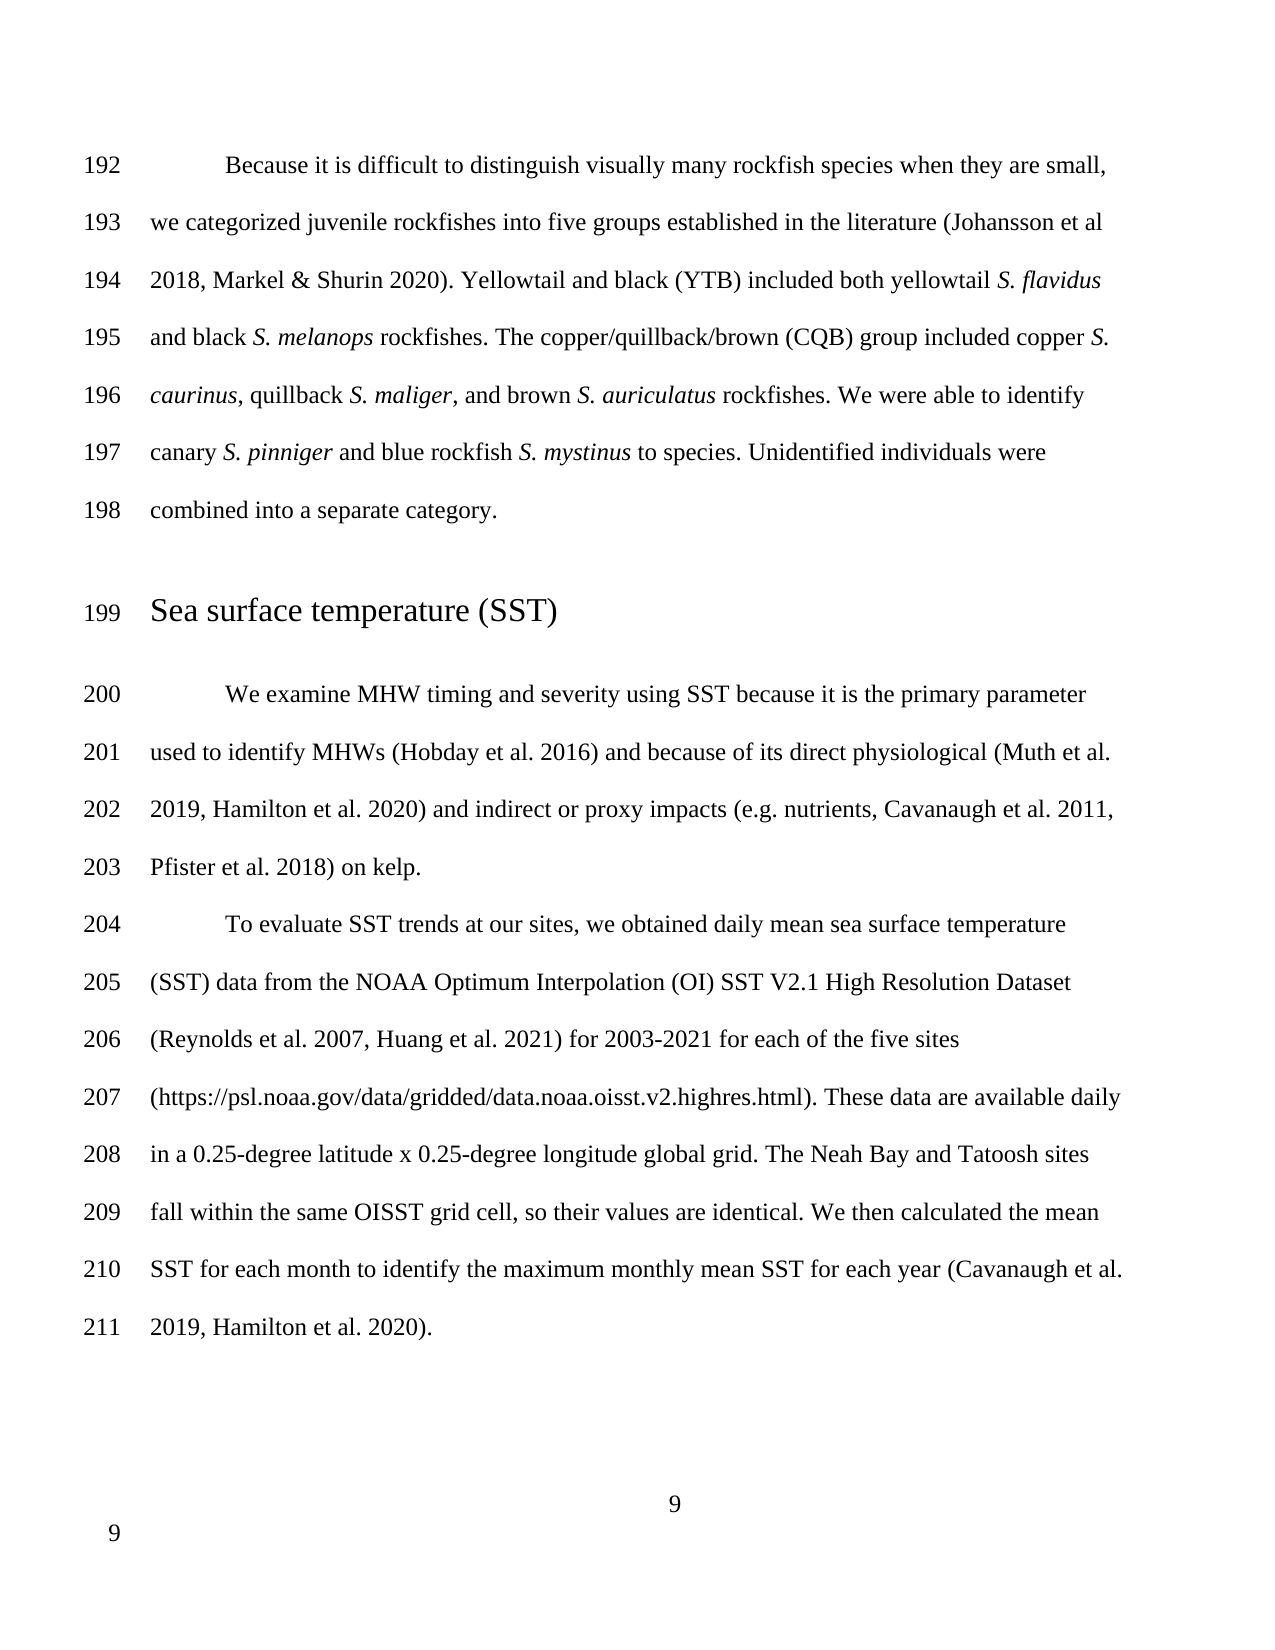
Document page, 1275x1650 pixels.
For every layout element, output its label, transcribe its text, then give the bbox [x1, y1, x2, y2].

subtitle Sea surface temperature (SST) [150, 590, 1125, 628]
text Because it is difficult to distinguish visually many rockfish species when they are small, we categorized juvenile rockfishes into five groups established in the literature (Johansson et al 2018, Markel & Shurin 2020). Yellowtail and black (YTB) included both yellowtail S. flavidus and black S. melanops rockfishes. The copper/quillback/brown (CQB) group included copper S. caurinus, quillback S. maliger, and brown S. auriculatus rockfishes. We were able to identify canary S. pinniger and blue rockfish S. mystinus to species. Unidentified individuals were combined into a separate category. [150, 150, 1125, 524]
text To evaluate SST trends at our sites, we obtained daily mean sea surface temperature (SST) data from the NOAA Optimum Interpolation (OI) SST V2.1 High Resolution Dataset (Reynolds et al. 2007, Huang et al. 2021) for 2003-2021 for each of the five sites (https://psl.noaa.gov/data/gridded/data.noaa.oisst.v2.highres.html). These data are available daily in a 0.25-degree latitude x 0.25-degree longitude global grid. The Neah Bay and Tatoosh sites fall within the same OISST grid cell, so their values are identical. We then calculated the mean SST for each month to identify the maximum monthly mean SST for each year (Cavanaugh et al. 2019, Hamilton et al. 2020). [150, 909, 1125, 1340]
text We examine MHW timing and severity using SST because it is the primary parameter used to identify MHWs (Hobday et al. 2016) and because of its direct physiological (Muth et al. 2019, Hamilton et al. 2020) and indirect or proxy impacts (e.g. nutrients, Cavanaugh et al. 2011, Pfister et al. 2018) on kelp. [150, 679, 1125, 880]
